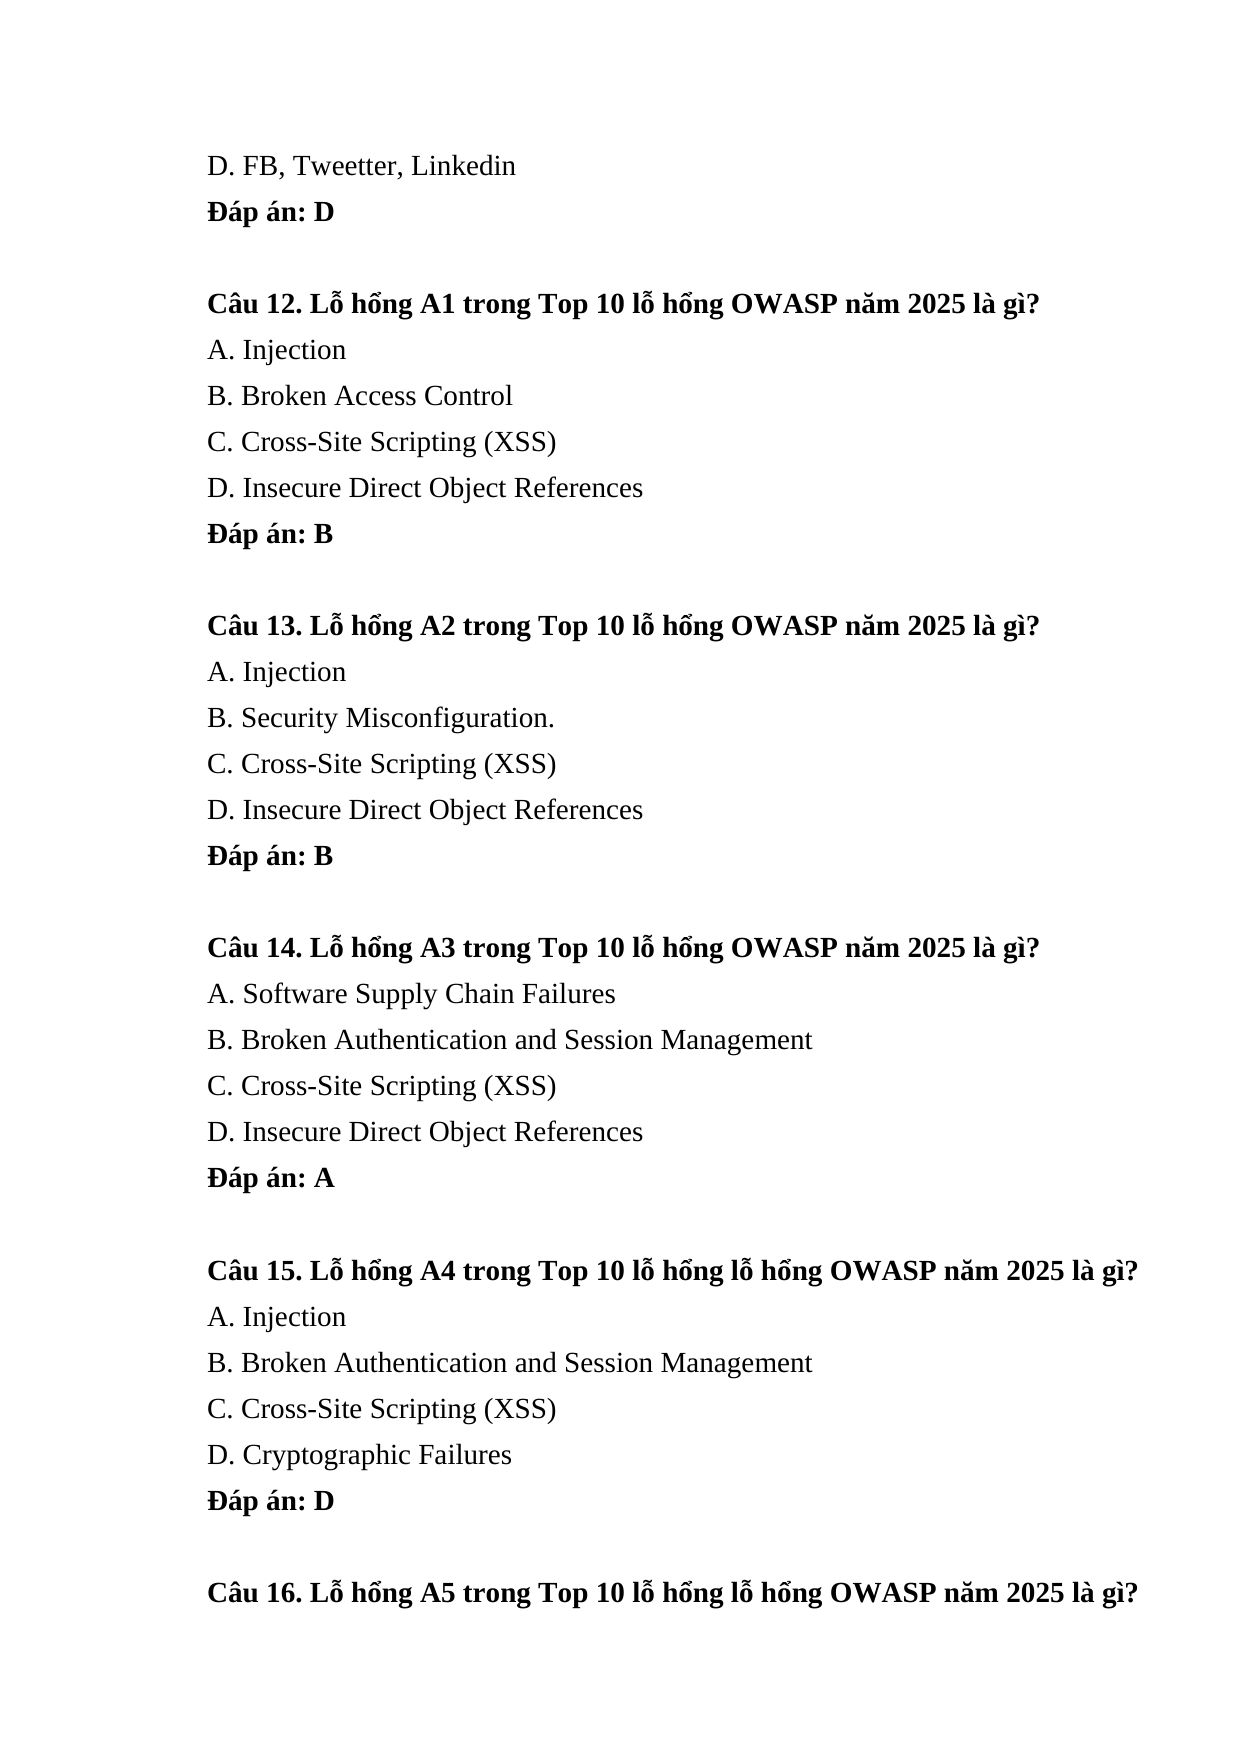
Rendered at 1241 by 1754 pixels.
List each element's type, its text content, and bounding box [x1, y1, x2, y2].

text Câu 14. Lỗ hổng A3 trong Top 10 lỗ hổng OWASP năm 2025 là gì? [207, 930, 1152, 964]
text Câu 12. Lỗ hổng A1 trong Top 10 lỗ hổng OWASP năm 2025 là gì? [207, 286, 1152, 319]
text A. Injection [207, 332, 1152, 365]
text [207, 1345, 1152, 1378]
text D. Cryptographic Failures [207, 1437, 1152, 1470]
text Đáp án: B [207, 838, 1152, 872]
text Câu 16. Lỗ hổng A5 trong Top 10 lỗ hổng lỗ hổng OWASP năm 2025 là gì? [207, 1575, 1152, 1608]
text D. Insecure Direct Object References [207, 470, 1152, 503]
text Đáp án: D [207, 194, 1152, 227]
text A. Software Supply Chain Failures [207, 976, 1152, 1010]
text Đáp án: B [207, 516, 1152, 549]
text C. Cross-Site Scripting (XSS) [207, 1391, 1152, 1424]
text B. Broken Access Control [207, 378, 1152, 411]
text A. Injection [207, 1299, 1152, 1332]
text Đáp án: A [207, 1161, 1152, 1194]
text A. Injection [207, 654, 1152, 688]
text C. Cross-Site Scripting (XSS) [207, 746, 1152, 780]
text Câu 13. Lỗ hổng A2 trong Top 10 lỗ hổng OWASP năm 2025 là gì? [207, 608, 1152, 642]
text C. Cross-Site Scripting (XSS) [207, 424, 1152, 457]
text B. Security Misconfiguration. [207, 700, 1152, 734]
text Đáp án: D [207, 1483, 1152, 1516]
text D. Insecure Direct Object References [207, 792, 1152, 826]
text B. Broken Authentication and Session Management [207, 1022, 1152, 1056]
text D. FB, Tweetter, Linkedin [207, 148, 1152, 181]
text D. Insecure Direct Object References [207, 1114, 1152, 1148]
text Câu 15. Lỗ hổng A4 trong Top 10 lỗ hổng lỗ hổng OWASP năm 2025 là gì? [207, 1253, 1152, 1286]
text C. Cross-Site Scripting (XSS) [207, 1068, 1152, 1102]
